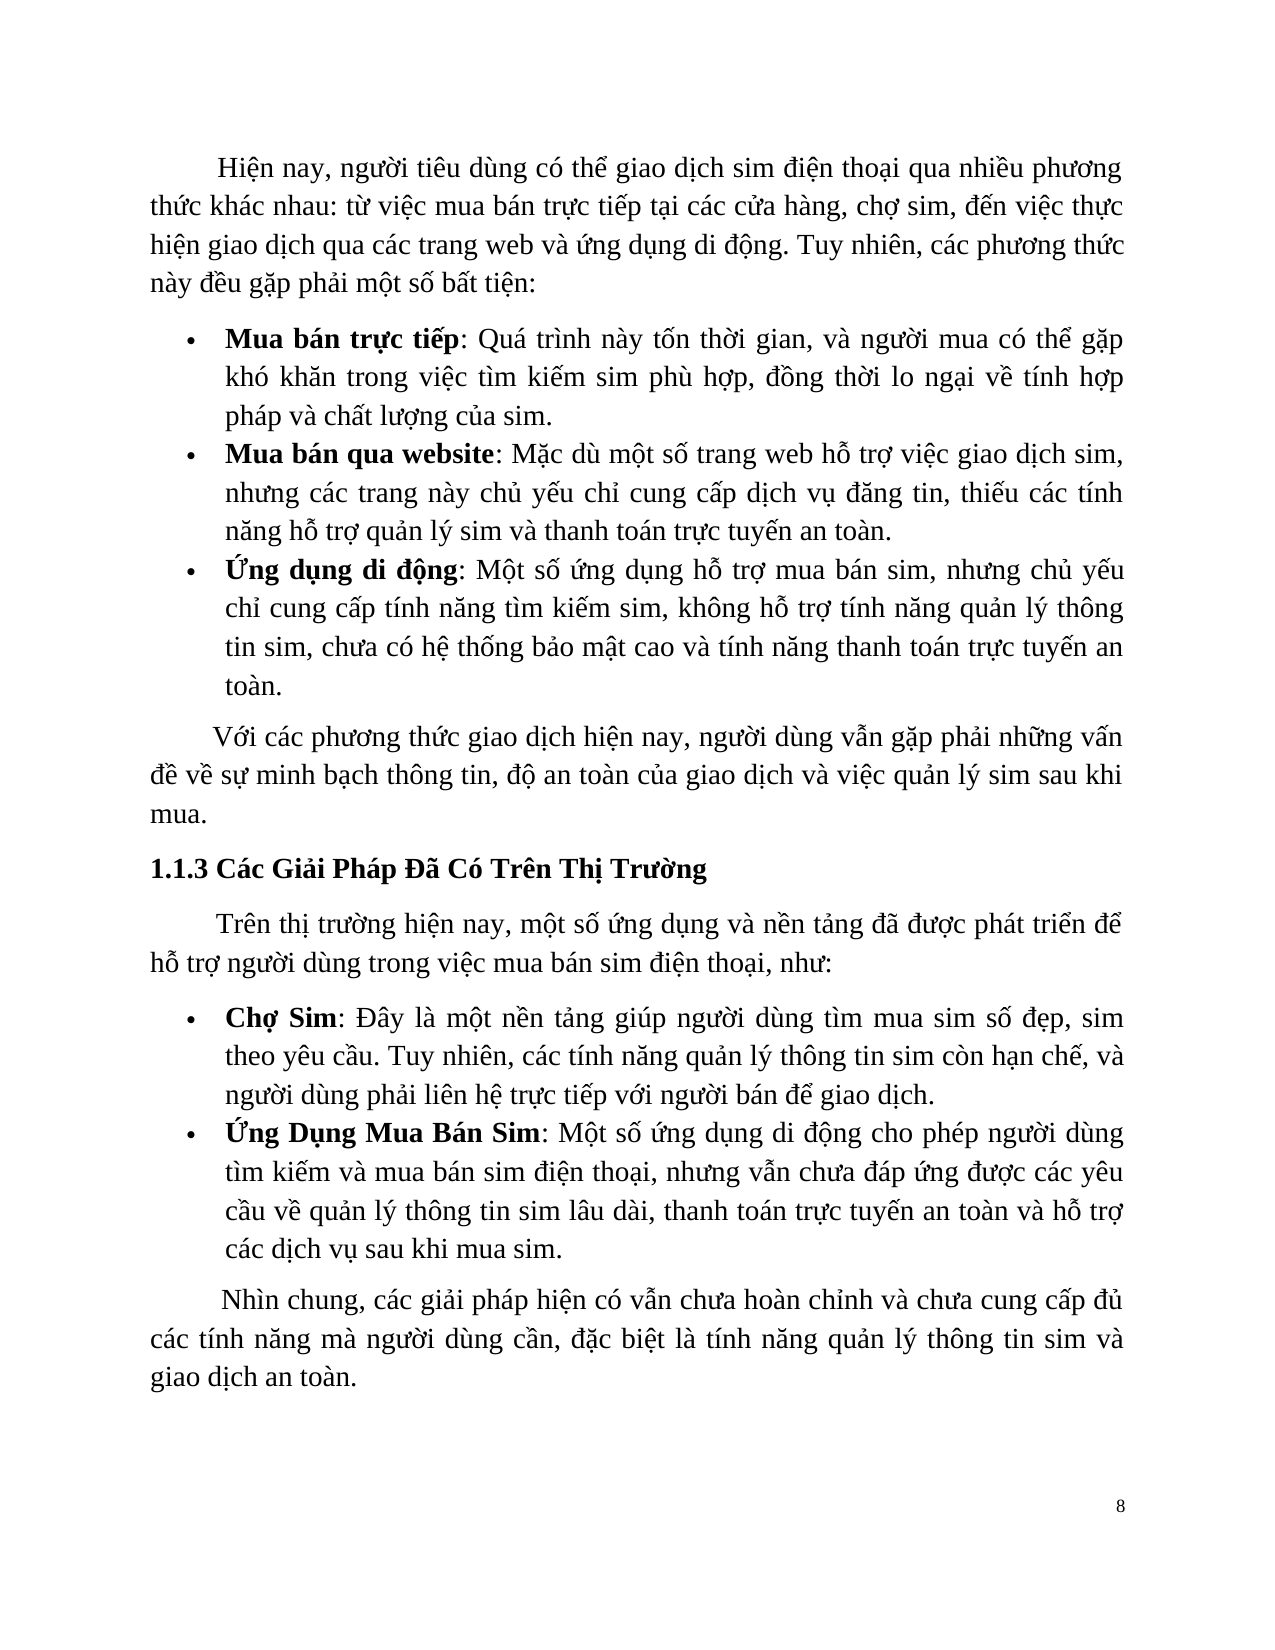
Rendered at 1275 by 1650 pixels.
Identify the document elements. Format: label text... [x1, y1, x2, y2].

list Mua bán qua website: Mặc dù một số trang web hỗ trợ việc giao dịch sim, nhưng các trang này chủ yếu chỉ cung cấp dịch vụ đăng tin, thiếu các tính năng hỗ trợ quản lý sim và thanh toán trực tuyến an toàn. [187, 436, 1125, 547]
text 1.1.3 Các Giải Pháp Đã Có Trên Thị Trường [150, 851, 1125, 884]
text Hiện nay, người tiêu dùng có thể giao dịch sim điện thoại qua nhiều phương thức khác nhau: từ việc mua bán trực tiếp tại các cửa hàng, chợ sim, đến việc thực hiện giao dịch qua các trang web và ứng dụng di động. Tuy nhiên, các phương thức này đều gặp phải một số bất tiện: [150, 150, 1125, 299]
list Ứng Dụng Mua Bán Sim: Một số ứng dụng di động cho phép người dùng tìm kiếm và mua bán sim điện thoại, nhưng vẫn chưa đáp ứng được các yêu cầu về quản lý thông tin sim lâu dài, thanh toán trực tuyến an toàn và hỗ trợ các dịch vụ sau khi mua sim. [187, 1116, 1125, 1265]
text Trên thị trường hiện nay, một số ứng dụng và nền tảng đã được phát triển để hỗ trợ người dùng trong việc mua bán sim điện thoại, như: [150, 906, 1125, 978]
list Ứng dụng di động: Một số ứng dụng hỗ trợ mua bán sim, nhưng chủ yếu chỉ cung cấp tính năng tìm kiếm sim, không hỗ trợ tính năng quản lý thông tin sim, chưa có hệ thống bảo mật cao và tính năng thanh toán trực tuyến an toàn. [187, 552, 1125, 701]
text Nhìn chung, các giải pháp hiện có vẫn chưa hoàn chỉnh và chưa cung cấp đủ các tính năng mà người dùng cần, đặc biệt là tính năng quản lý thông tin sim và giao dịch an toàn. [150, 1282, 1125, 1393]
list Mua bán trực tiếp: Quá trình này tốn thời gian, và người mua có thể gặp khó khăn trong việc tìm kiếm sim phù hợp, đồng thời lo ngại về tính hợp pháp và chất lượng của sim. [187, 321, 1125, 431]
text Với các phương thức giao dịch hiện nay, người dùng vẫn gặp phải những vấn đề về sự minh bạch thông tin, độ an toàn của giao dịch và việc quản lý sim sau khi mua. [150, 719, 1125, 829]
list Chợ Sim: Đây là một nền tảng giúp người dùng tìm mua sim số đẹp, sim theo yêu cầu. Tuy nhiên, các tính năng quản lý thông tin sim còn hạn chế, và người dùng phải liên hệ trực tiếp với người bán để giao dịch. [187, 1000, 1125, 1111]
